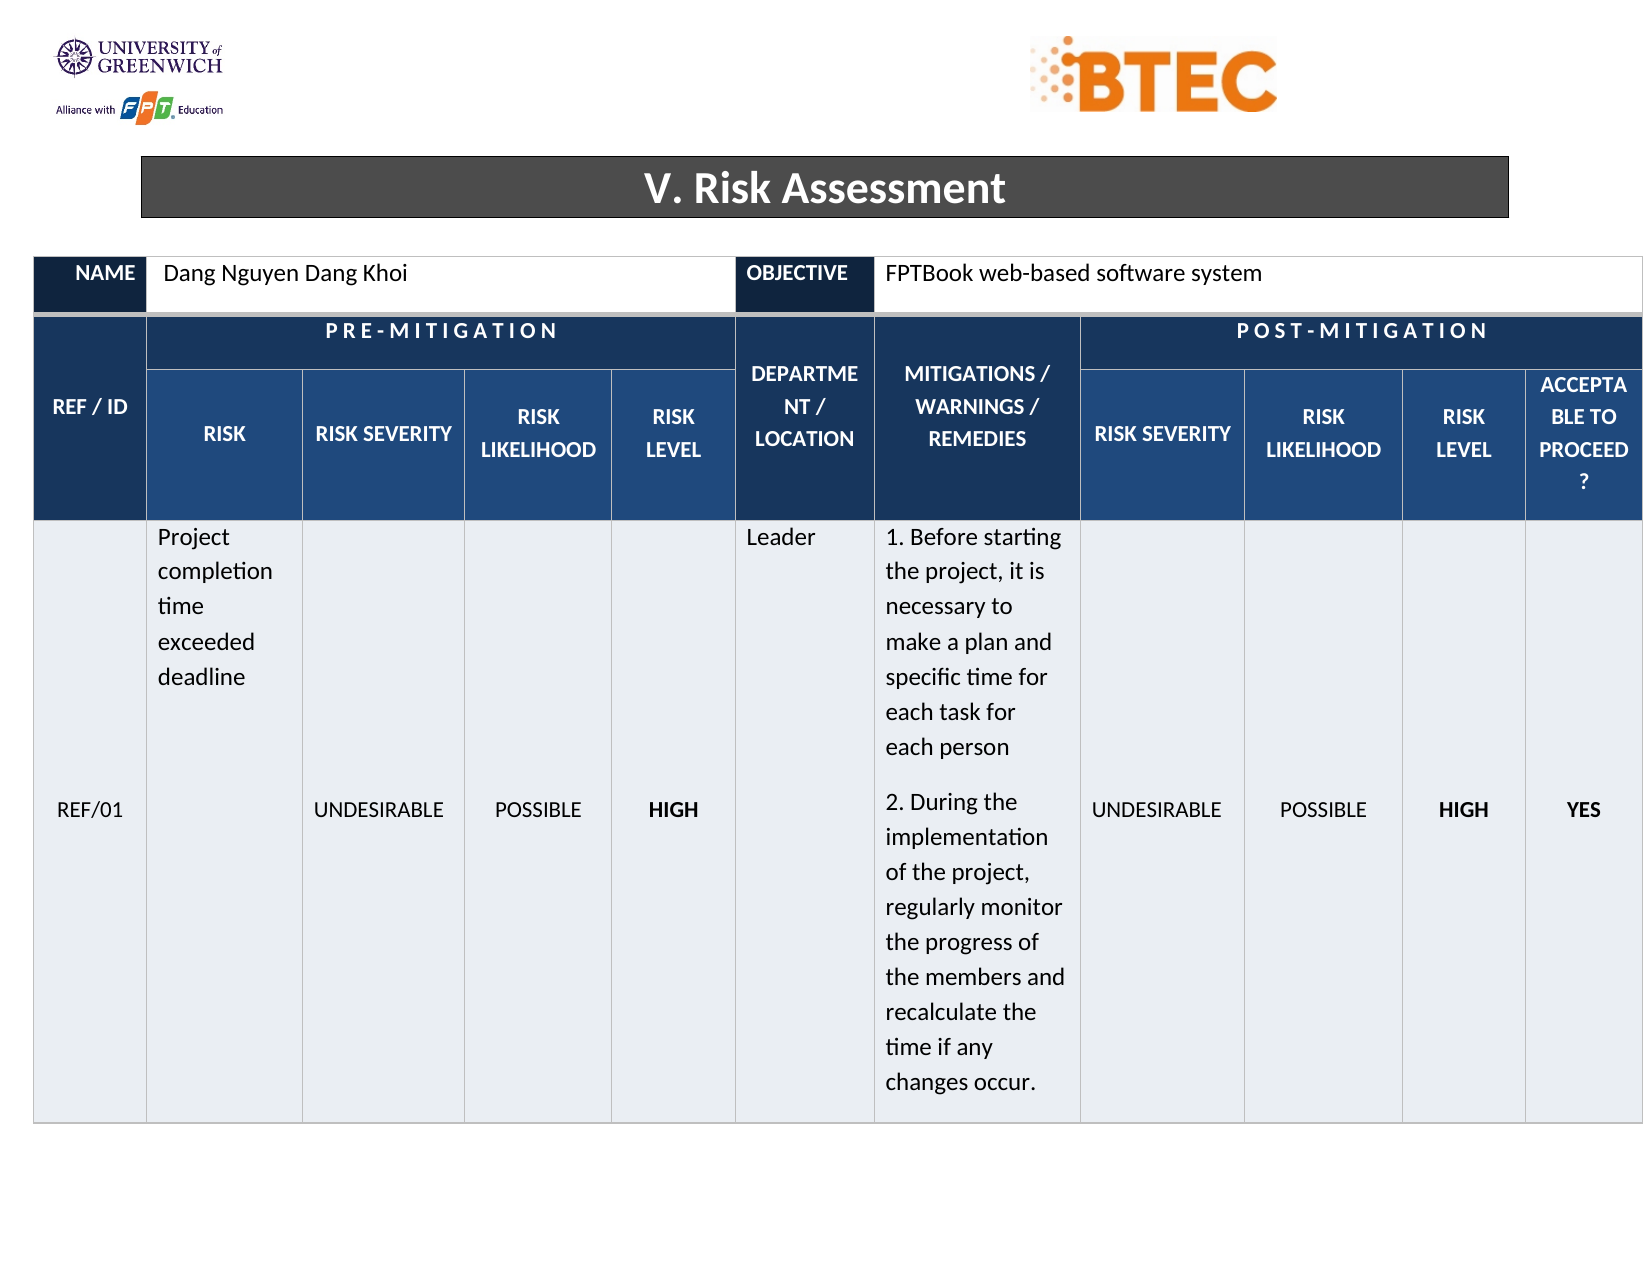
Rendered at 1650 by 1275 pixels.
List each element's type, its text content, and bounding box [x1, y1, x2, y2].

table_cell UNDESIRABLE [1081, 521, 1244, 1122]
table_cell 1. Before starting the project, it is necessary to make a plan and specific time for each task for each person 2. During the implementation of the project, regularly monitor the progress of the members and recalculate the time if any changes occur. [875, 521, 1080, 1122]
table_cell POSSIBLE [465, 521, 611, 1122]
picture [1030, 36, 1277, 112]
table_cell RISK SEVERITY [1081, 370, 1244, 520]
table_cell RISK LEVEL [1403, 370, 1525, 520]
table_cell HIGH [1403, 521, 1525, 1122]
table_cell HIGH [612, 521, 735, 1122]
table_cell Project completion time exceeded deadline [147, 521, 302, 1122]
table_cell P R E - M I T I G A T I O N [147, 317, 735, 369]
table_cell P O S T - M I T I G A T I O N [1081, 317, 1642, 369]
table_cell Leader [736, 521, 874, 1122]
table_cell REF/01 [34, 521, 146, 1122]
table_header Dang Nguyen Dang Khoi [147, 257, 735, 312]
table_cell ACCEPTABLE TO PROCEED? [1526, 370, 1642, 520]
table_cell YES [1526, 521, 1642, 1122]
table_cell DEPARTMENT / LOCATION [736, 317, 874, 520]
table_header OBJECTIVE [736, 257, 874, 312]
table_cell RISK LIKELIHOOD [465, 370, 611, 520]
table_cell POSSIBLE [1245, 521, 1402, 1122]
subtitle V. Risk Assessment [142, 157, 1508, 217]
table_cell RISK [147, 370, 302, 520]
table_cell REF / ID [34, 317, 146, 520]
table_cell MITIGATIONS / WARNINGS / REMEDIES [875, 317, 1080, 520]
picture [42, 25, 235, 136]
table_cell UNDESIRABLE [303, 521, 464, 1122]
table_cell RISK SEVERITY [303, 370, 464, 520]
table_header FPTBook web-based software system [875, 257, 1642, 312]
table_header NAME [34, 257, 146, 312]
table_cell RISK LIKELIHOOD [1245, 370, 1402, 520]
table_cell RISK LEVEL [612, 370, 735, 520]
